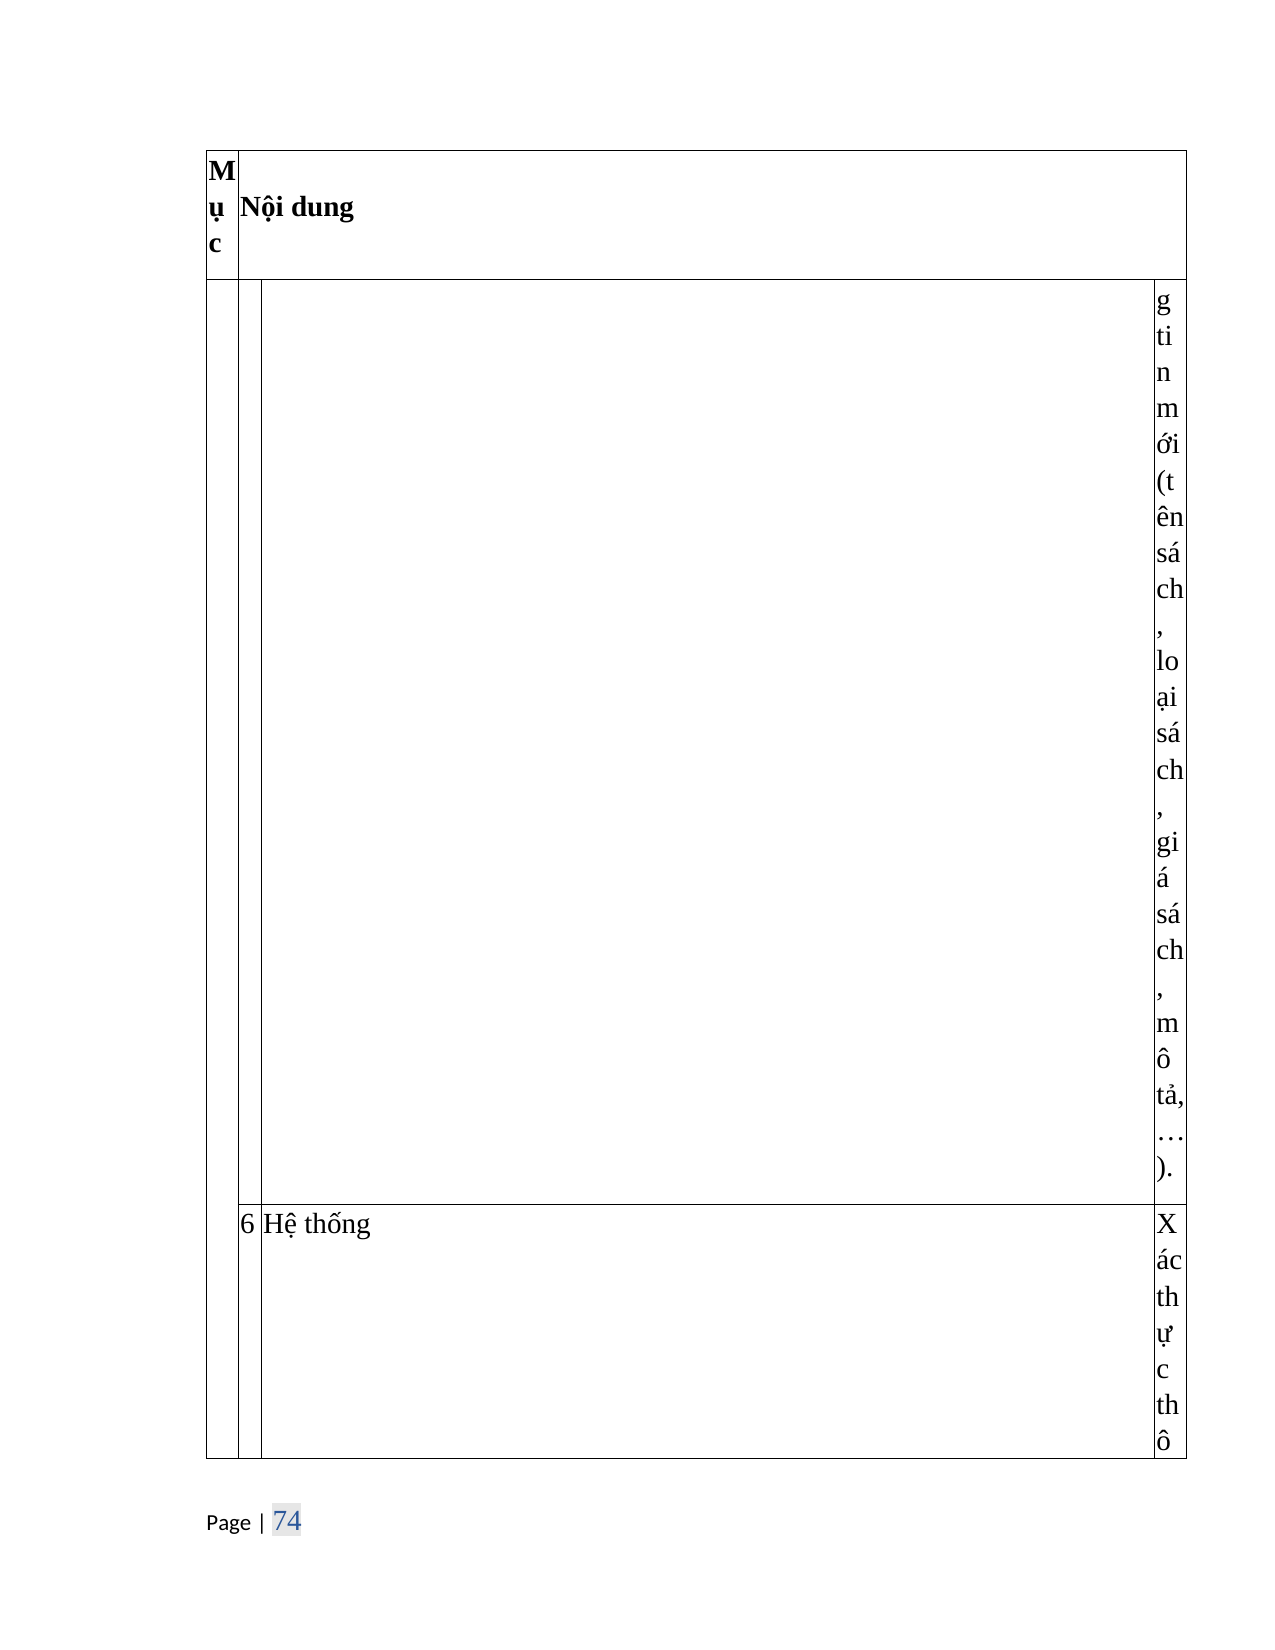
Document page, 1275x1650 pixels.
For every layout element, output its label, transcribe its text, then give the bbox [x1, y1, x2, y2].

table_cell Hệ thống [262, 1205, 1154, 1458]
table_cell 5 [239, 280, 261, 1204]
table_cell Xác thực thông tin đầu vào. [1155, 1205, 1186, 1458]
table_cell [1155, 280, 1186, 1204]
table_header Nội dung [239, 151, 1186, 279]
table_cell 6 [239, 1205, 261, 1458]
table_header Mục [207, 151, 238, 279]
table_cell [262, 280, 1154, 1204]
